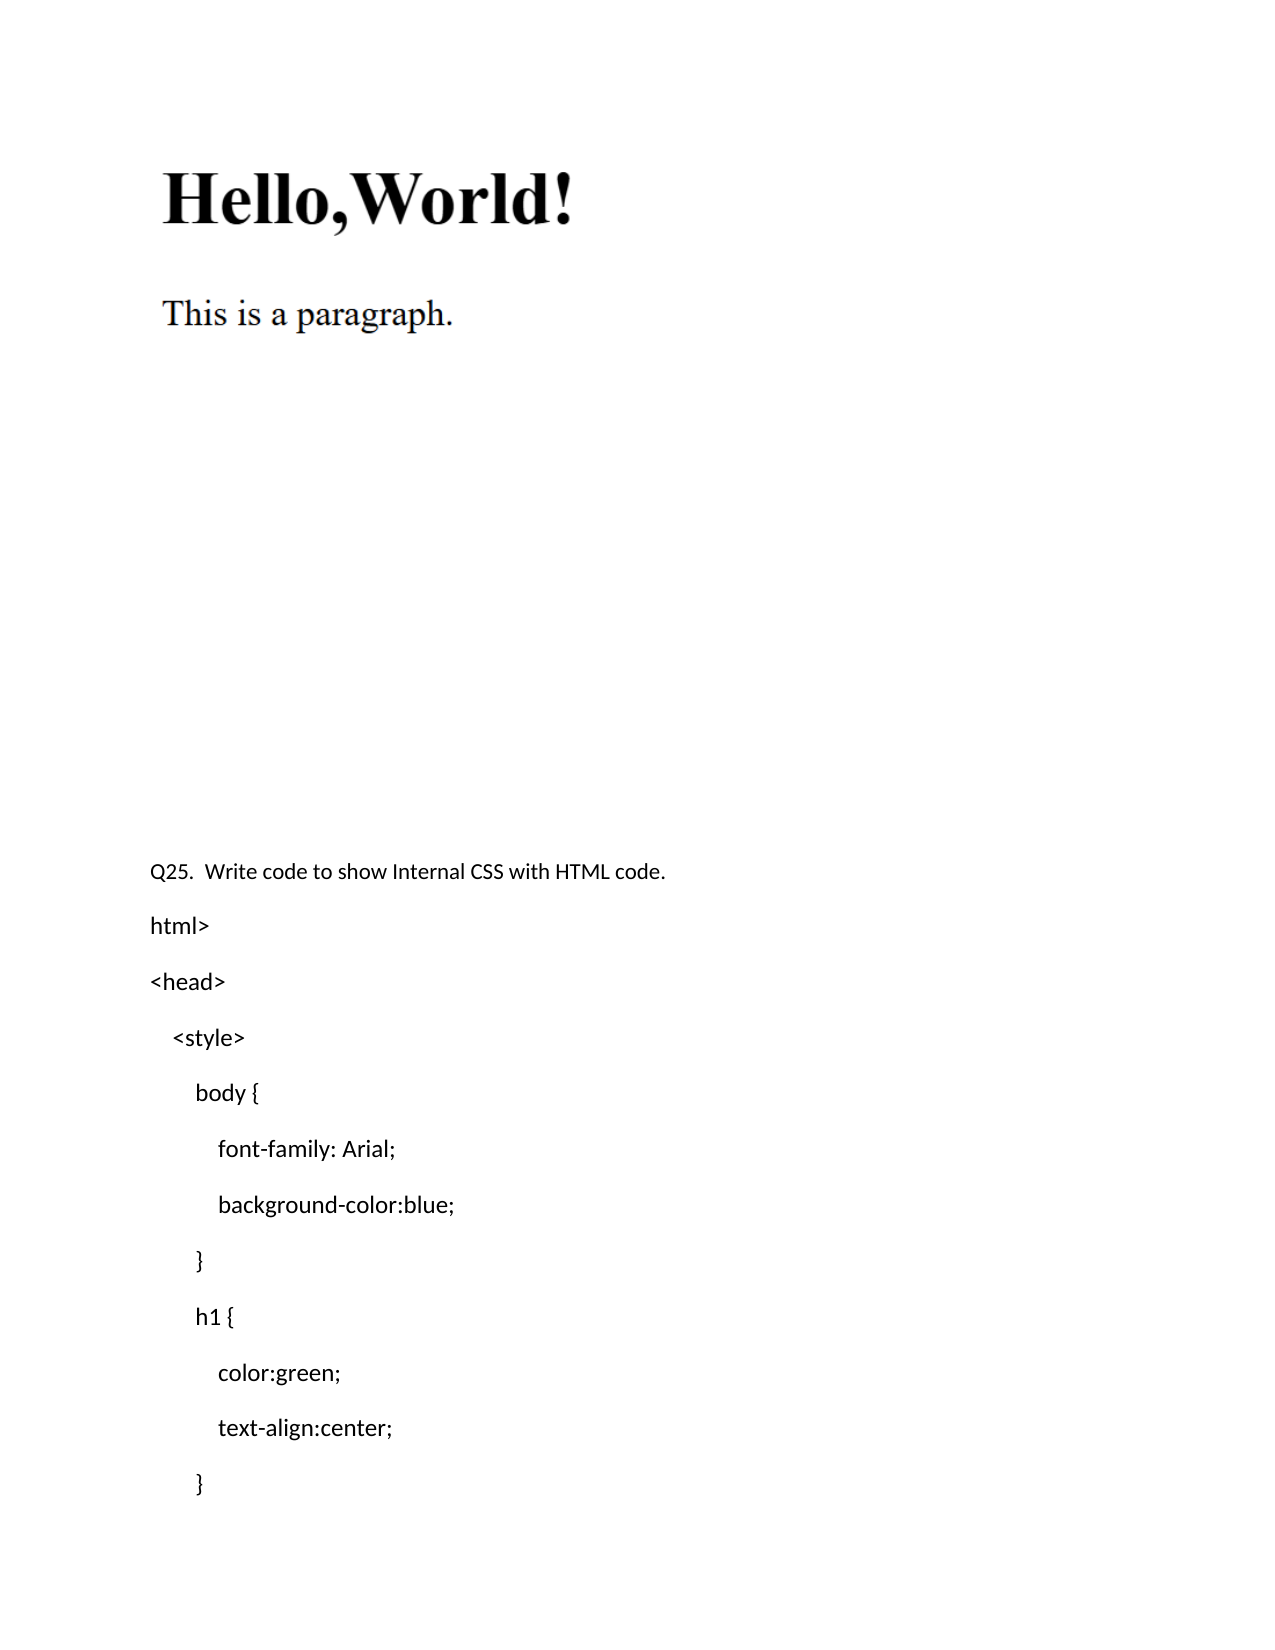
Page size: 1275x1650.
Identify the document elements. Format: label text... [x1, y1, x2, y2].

text Q25. Write code to show Internal CSS with HTML code. [150, 857, 1125, 885]
text <style> [150, 1022, 1125, 1052]
text color:green; [150, 1357, 1125, 1387]
text background-color:blue; [150, 1189, 1125, 1220]
text } [150, 1468, 1125, 1499]
text } [150, 1245, 1125, 1276]
text body { [150, 1078, 1125, 1108]
text <head> [150, 966, 1125, 996]
text html> [150, 910, 1125, 941]
text h1 { [150, 1301, 1125, 1331]
picture [150, 150, 1125, 832]
text font-family: Arial; [150, 1133, 1125, 1164]
text text-align:center; [150, 1413, 1125, 1443]
